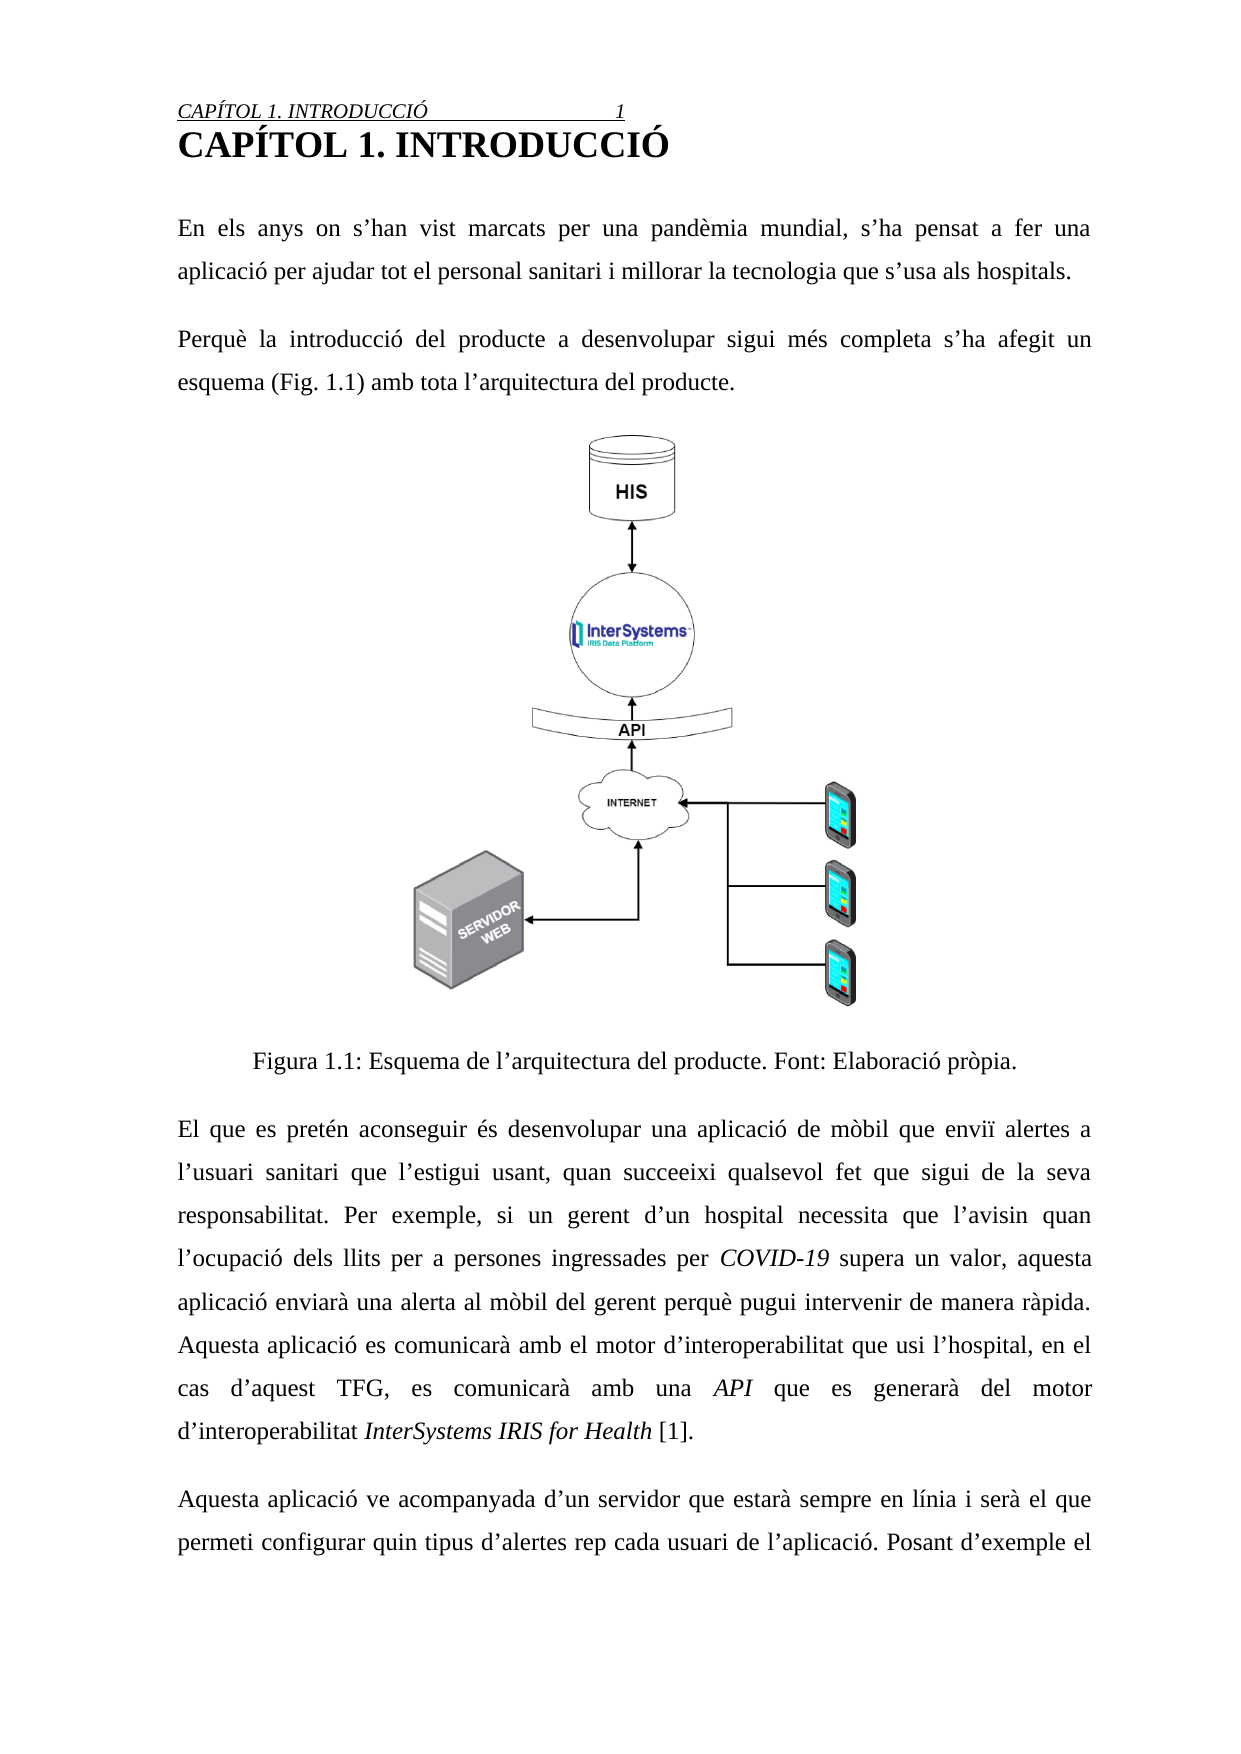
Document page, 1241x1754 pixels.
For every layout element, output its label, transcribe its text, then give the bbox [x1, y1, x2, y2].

text El que es pretén aconseguir és desenvolupar una aplicació de mòbil que enviï alertes a l’usuari sanitari que l’estigui usant, quan succeeixi qualsevol fet que sigui de la seva responsabilitat. Per exemple, si un gerent d’un hospital necessita que l’avisin quan l’ocupació dels llits per a persones ingressades per COVID-19 supera un valor, aquesta aplicació enviarà una alerta al mòbil del gerent perquè pugui intervenir de manera ràpida. Aquesta aplicació es comunicarà amb el motor d’interoperabilitat que usi l’hospital, en el cas d’aquest TFG, es comunicarà amb una API que es generarà del motor d’interoperabilitat InterSystems IRIS for Health [1]. [177, 1114, 1092, 1445]
subtitle INTRODUCCIÓ [177, 123, 1092, 166]
text En els anys on s’han vist marcats per una pandèmia mundial, s’ha pensat a fer una aplicació per ajudar tot el personal sanitari i millorar la tecnologia que s’usa als hospitals. [177, 213, 1092, 284]
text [177, 1484, 1092, 1556]
picture [413, 435, 857, 1007]
text Perquè la introducció del producte a desenvolupar sigui més completa s’ha afegit un esquema (Fig. 1.1) amb tota l’arquitectura del producte. [177, 324, 1092, 396]
